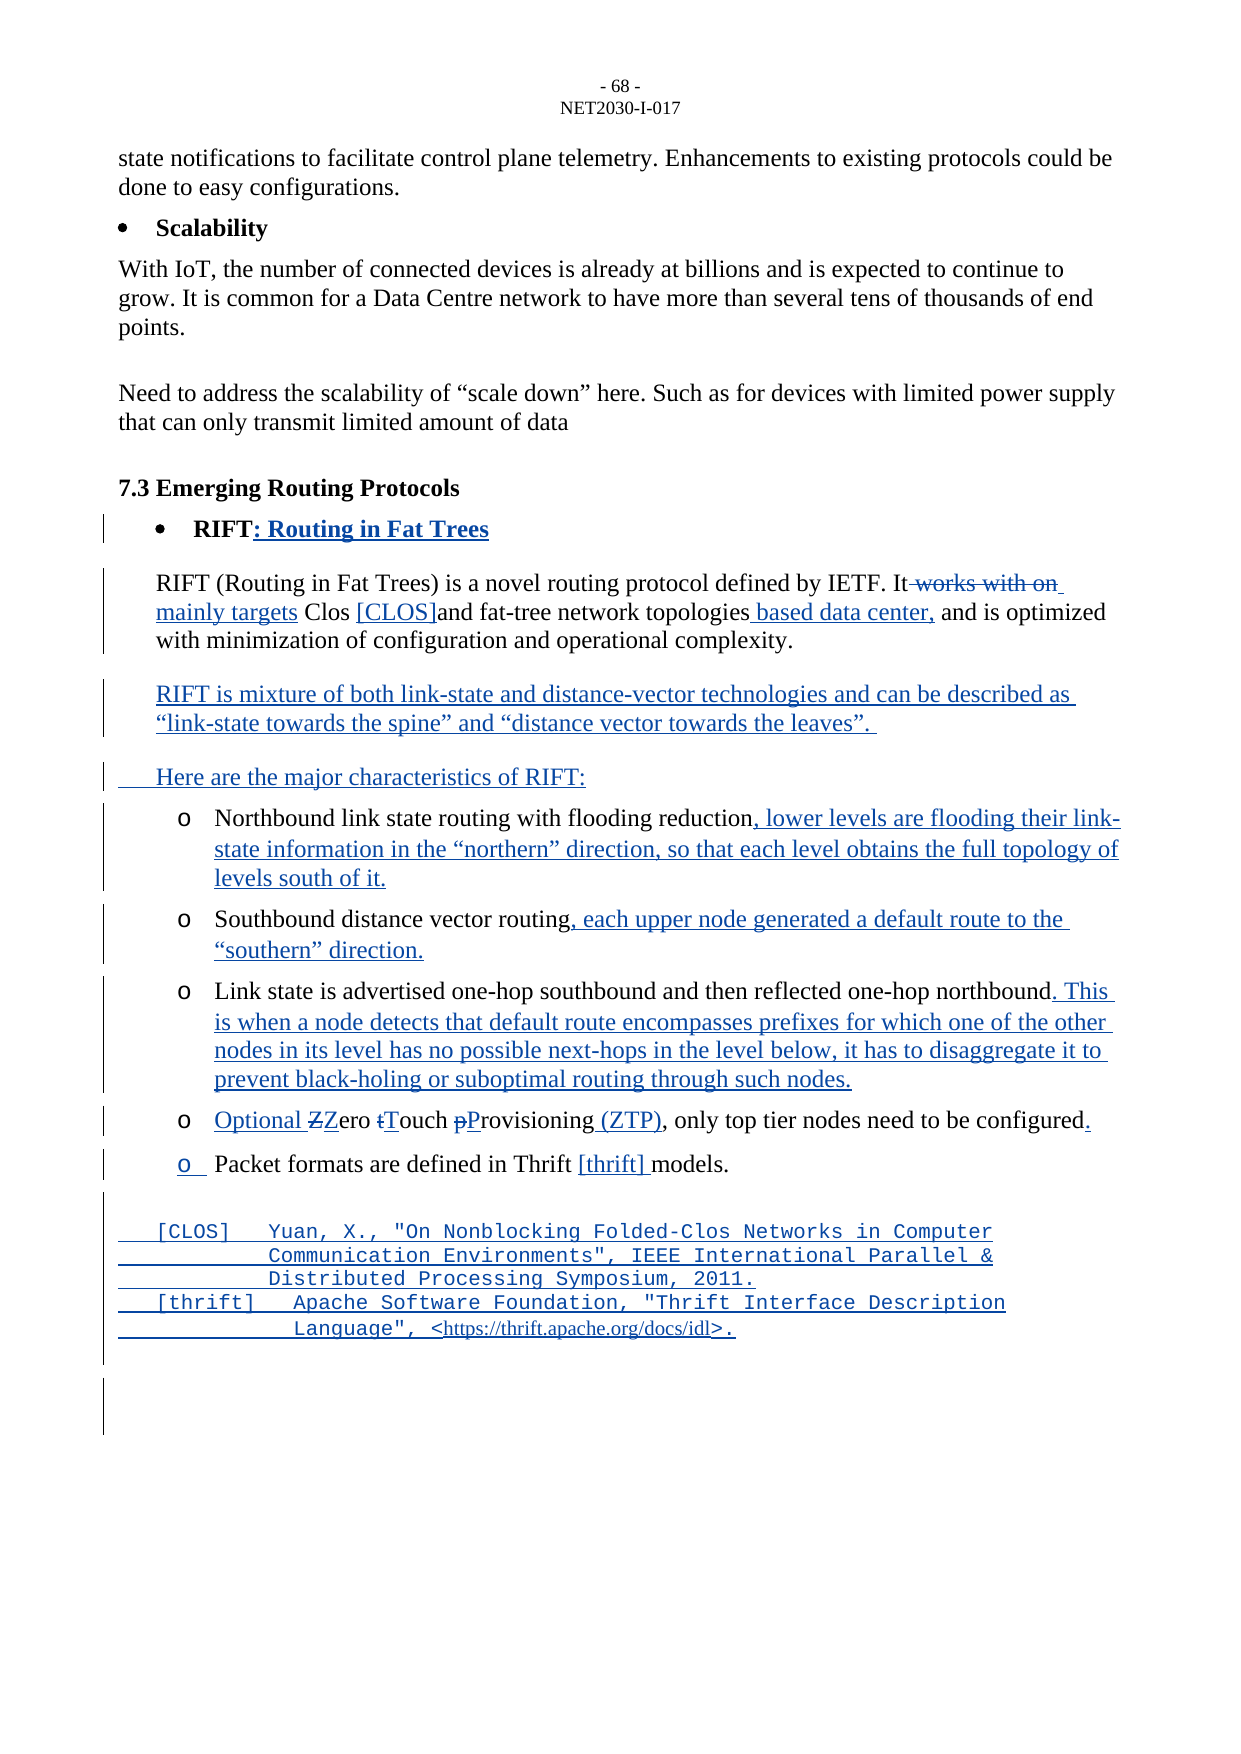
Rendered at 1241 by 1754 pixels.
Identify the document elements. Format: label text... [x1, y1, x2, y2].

text Need to address the scalability of “scale down” here. Such as for devices with limited power supply that can only transmit limited amount of data [118, 378, 1122, 436]
text With IoT, the number of connected devices is already at billions and is expected to continue to grow. It is common for a Data Centre network to have more than several tens of thousands of end points. [118, 254, 1122, 341]
list Southbound distance vector routing [177, 904, 1122, 963]
text RIFT (Routing in Fat Trees) is a novel routing protocol defined by IETF. It Clos and fat-tree network topologies and is optimized with minimization of configuration and operational complexity. [156, 568, 1122, 654]
list Emerging Routing Protocols [118, 473, 1122, 502]
list Link state is advertised one-hop southbound and then reflected one-hop northbound [177, 976, 1122, 1093]
list RIFT [156, 514, 1122, 543]
list ero ouch rovisioning, only top tier nodes need to be configured [177, 1106, 1122, 1136]
list Scalability [118, 213, 1122, 242]
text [118, 143, 1122, 201]
list Packet formats are defined in Thrift models. [177, 1149, 1122, 1180]
list Northbound link state routing with flooding reduction [177, 803, 1122, 891]
